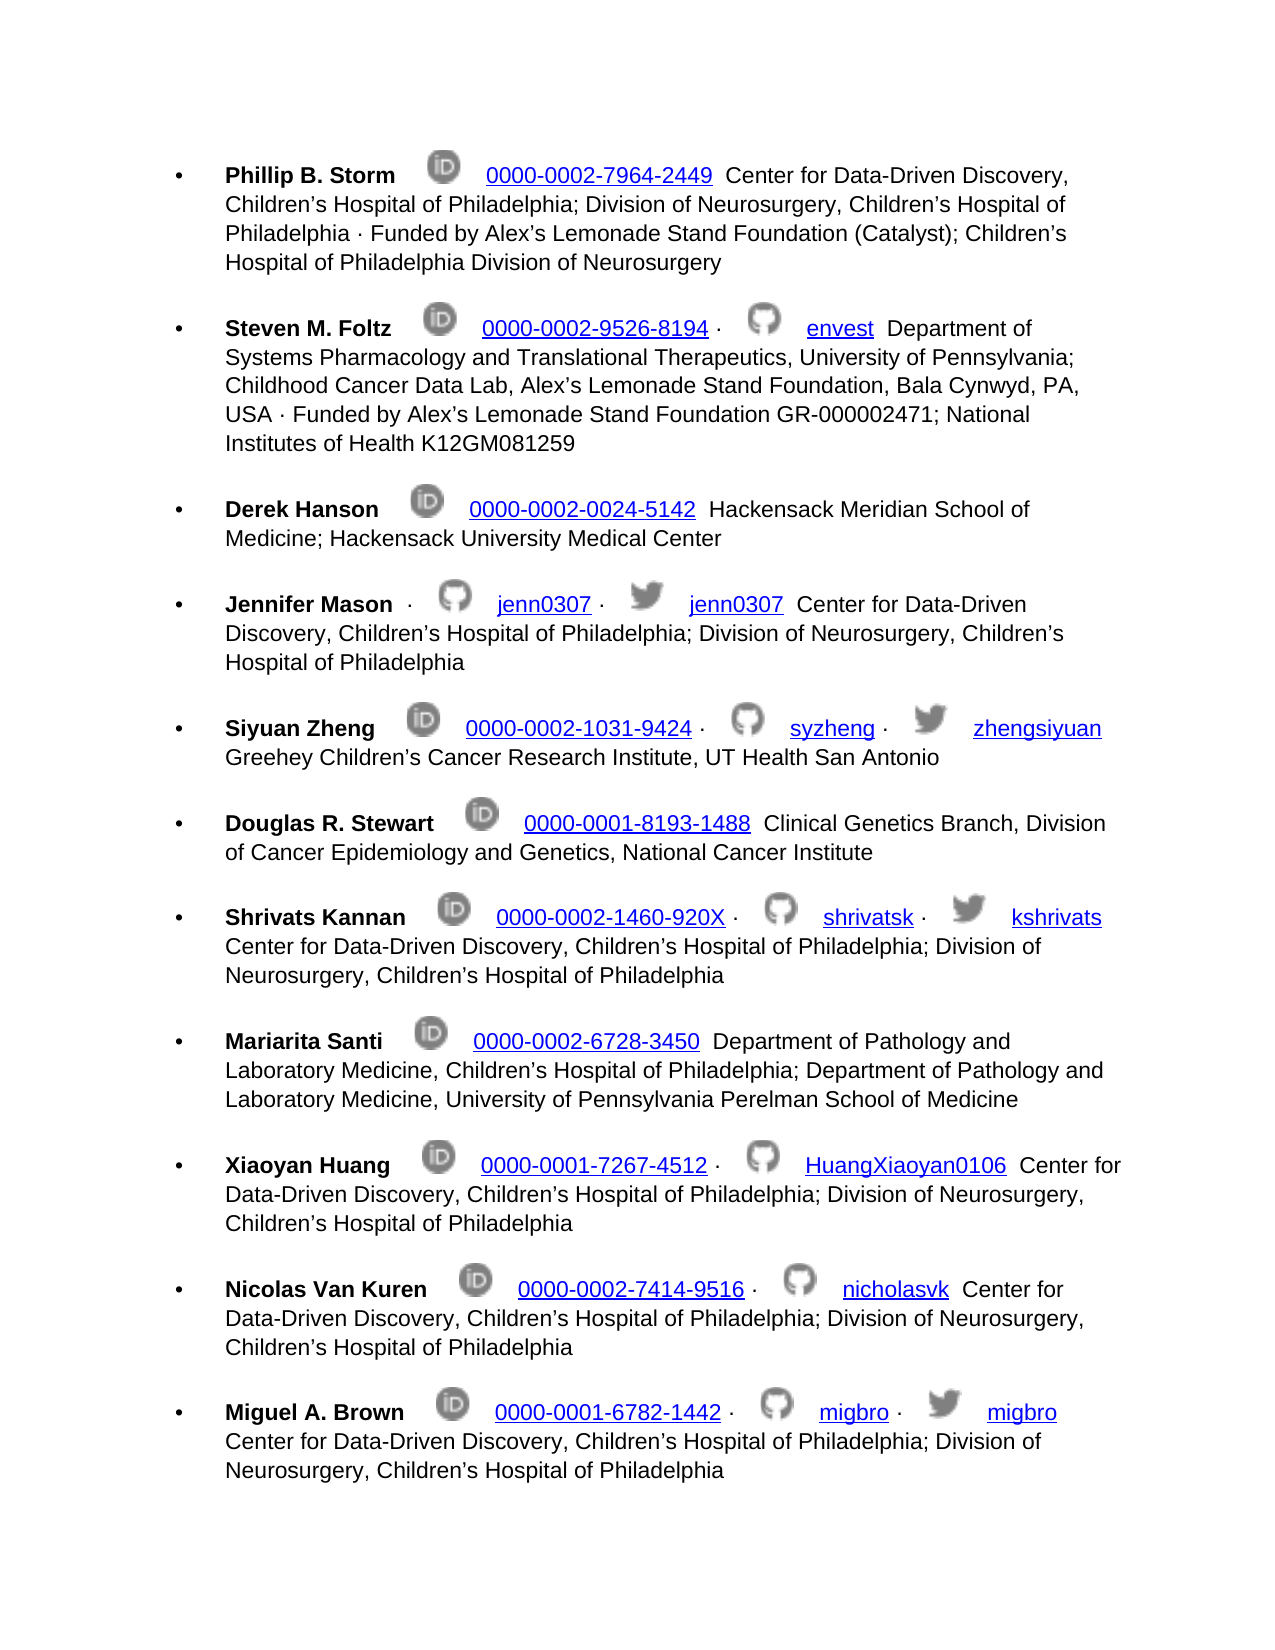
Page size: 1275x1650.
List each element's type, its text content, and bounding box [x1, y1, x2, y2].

list Siyuan Zheng 0000-0002-1031-9424 · syzheng · zhengsiyuan Greehey Children’s Cancer Research Institute, UT Health San Antonio [175, 703, 1125, 770]
picture [465, 797, 499, 831]
picture [914, 702, 948, 737]
list Douglas R. Stewart 0000-0001-8193-1488 Clinical Genetics Branch, Division of Cancer Epidemiology and Genetics, National Cancer Institute [175, 798, 1125, 865]
picture [928, 1387, 962, 1421]
picture [952, 892, 987, 926]
picture [414, 1016, 448, 1050]
list Derek Hanson 0000-0002-0024-5142 Hackensack Meridian School of Medicine; Hackensack University Medical Center [175, 484, 1125, 552]
list Xiaoyan Huang 0000-0001-7267-4512 · HuangXiaoyan0106 Center for Data-Driven Discovery, Children’s Hospital of Philadelphia; Division of Neurosurgery, Children’s Hospital of Philadelphia [175, 1140, 1125, 1236]
picture [459, 1263, 493, 1297]
picture [746, 1140, 780, 1174]
list Nicolas Van Kuren 0000-0002-7414-9516 · nicholasvk Center for Data-Driven Discovery, Children’s Hospital of Philadelphia; Division of Neurosurgery, Children’s Hospital of Philadelphia [175, 1264, 1125, 1360]
list Phillip B. Storm 0000-0002-7964-2449 Center for Data-Driven Discovery, Children’s Hospital of Philadelphia; Division of Neurosurgery, Children’s Hospital of Philadelphia · Funded by Alex’s Lemonade Stand Foundation (Catalyst); Children’s Hospital of Philadelphia Division of Neurosurgery [175, 150, 1125, 275]
picture [410, 484, 444, 518]
picture [764, 892, 798, 926]
picture [422, 1140, 456, 1174]
picture [630, 579, 665, 613]
picture [783, 1263, 817, 1297]
list Shrivats Kannan 0000-0002-1460-920X · shrivatsk · kshrivats Center for Data-Driven Discovery, Children’s Hospital of Philadelphia; Division of Neurosurgery, Children’s Hospital of Philadelphia [175, 892, 1125, 989]
picture [406, 702, 441, 737]
list Steven M. Foltz 0000-0002-9526-8194 · envest Department of Systems Pharmacology and Translational Therapeutics, University of Pennsylvania; Childhood Cancer Data Lab, Alex’s Lemonade Stand Foundation, Bala Cynwyd, PA, USA · Funded by Alex’s Lemonade Stand Foundation GR-000002471; National Institutes of Health K12GM081259 [175, 303, 1125, 457]
list Miguel A. Brown 0000-0001-6782-1442 · migbro · migbro Center for Data-Driven Discovery, Children’s Hospital of Philadelphia; Division of Neurosurgery, Children’s Hospital of Philadelphia [175, 1387, 1125, 1484]
list Mariarita Santi 0000-0002-6728-3450 Department of Pathology and Laboratory Medicine, Children’s Hospital of Philadelphia; Department of Pathology and Laboratory Medicine, University of Pennsylvania Perelman School of Medicine [175, 1016, 1125, 1112]
picture [760, 1387, 794, 1421]
picture [438, 579, 473, 613]
picture [437, 892, 471, 926]
picture [427, 150, 461, 184]
picture [436, 1387, 470, 1421]
picture [747, 302, 782, 336]
picture [731, 702, 765, 737]
picture [423, 302, 457, 336]
list Jennifer Mason · jenn0307 · jenn0307 Center for Data-Driven Discovery, Children’s Hospital of Philadelphia; Division of Neurosurgery, Children’s Hospital of Philadelphia [175, 579, 1125, 675]
